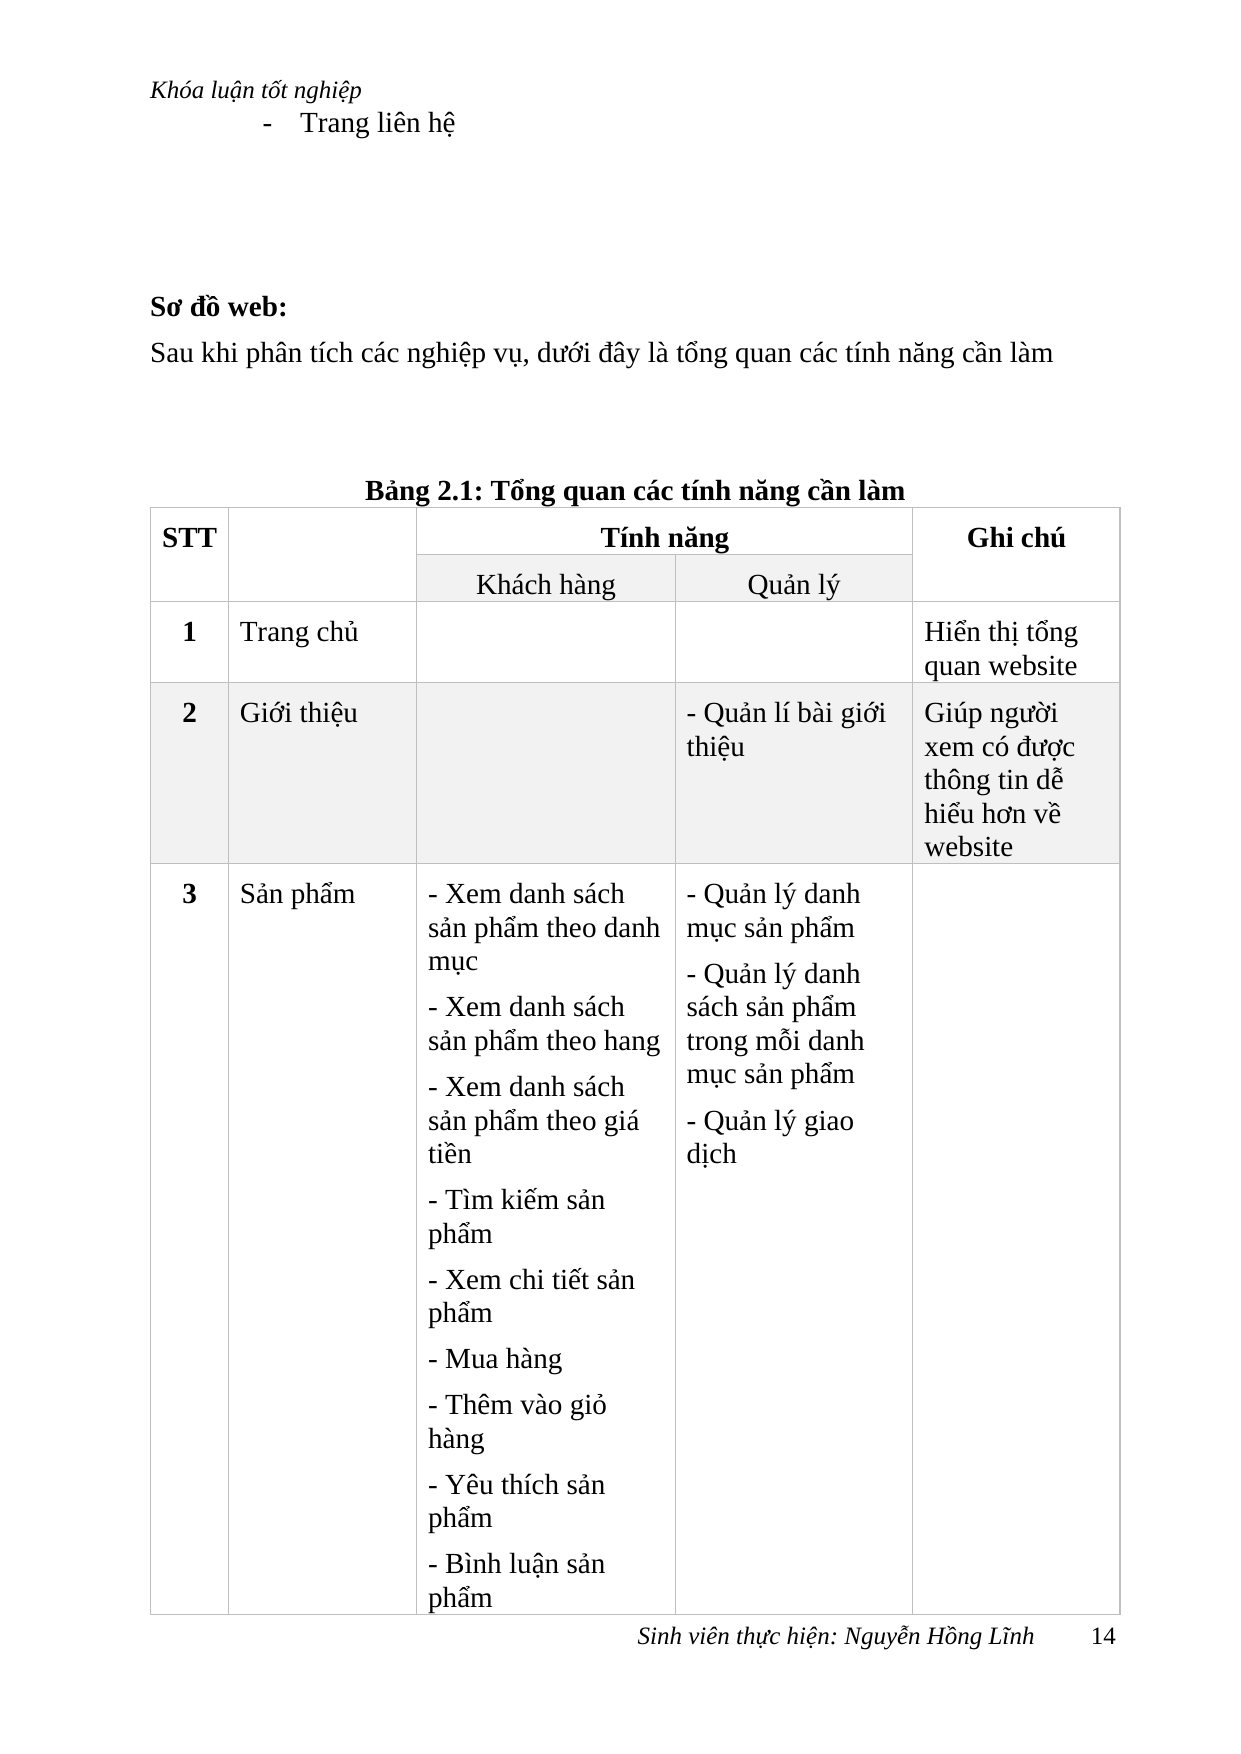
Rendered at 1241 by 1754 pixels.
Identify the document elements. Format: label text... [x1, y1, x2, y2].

table_cell Giới thiệu [229, 683, 416, 863]
table_cell [913, 864, 1119, 1614]
list Trang liên hệ [262, 105, 1120, 138]
table_header Ghi chú [913, 508, 1119, 601]
table_cell Khách hàng [417, 555, 675, 601]
table_cell Quản lý [676, 555, 912, 601]
table_header [229, 508, 416, 601]
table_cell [417, 864, 675, 1614]
text Bảng 2.1: Tổng quan các tính năng cần làm [150, 473, 1120, 507]
table_cell Hiển thị tổng quan website [913, 602, 1119, 682]
table_cell Trang chủ [229, 602, 416, 682]
table_cell Giúp người xem có được thông tin dễ hiểu hơn về website [913, 683, 1119, 863]
table_cell 1 [151, 602, 228, 682]
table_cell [676, 864, 912, 1614]
table_cell Sản phẩm [229, 864, 416, 1614]
table_cell - Quản lí bài giới thiệu [676, 683, 912, 863]
table_header Tính năng [417, 508, 912, 554]
text Sơ đồ web: [150, 289, 1120, 323]
table_cell 3 [151, 864, 228, 1614]
table_cell [417, 683, 675, 863]
text Sau khi phân tích các nghiệp vụ, dưới đây là tổng quan các tính năng cần làm [150, 335, 1120, 369]
table_cell 2 [151, 683, 228, 863]
table_cell [417, 602, 675, 682]
table_cell [676, 602, 912, 682]
table_header STT [151, 508, 228, 601]
